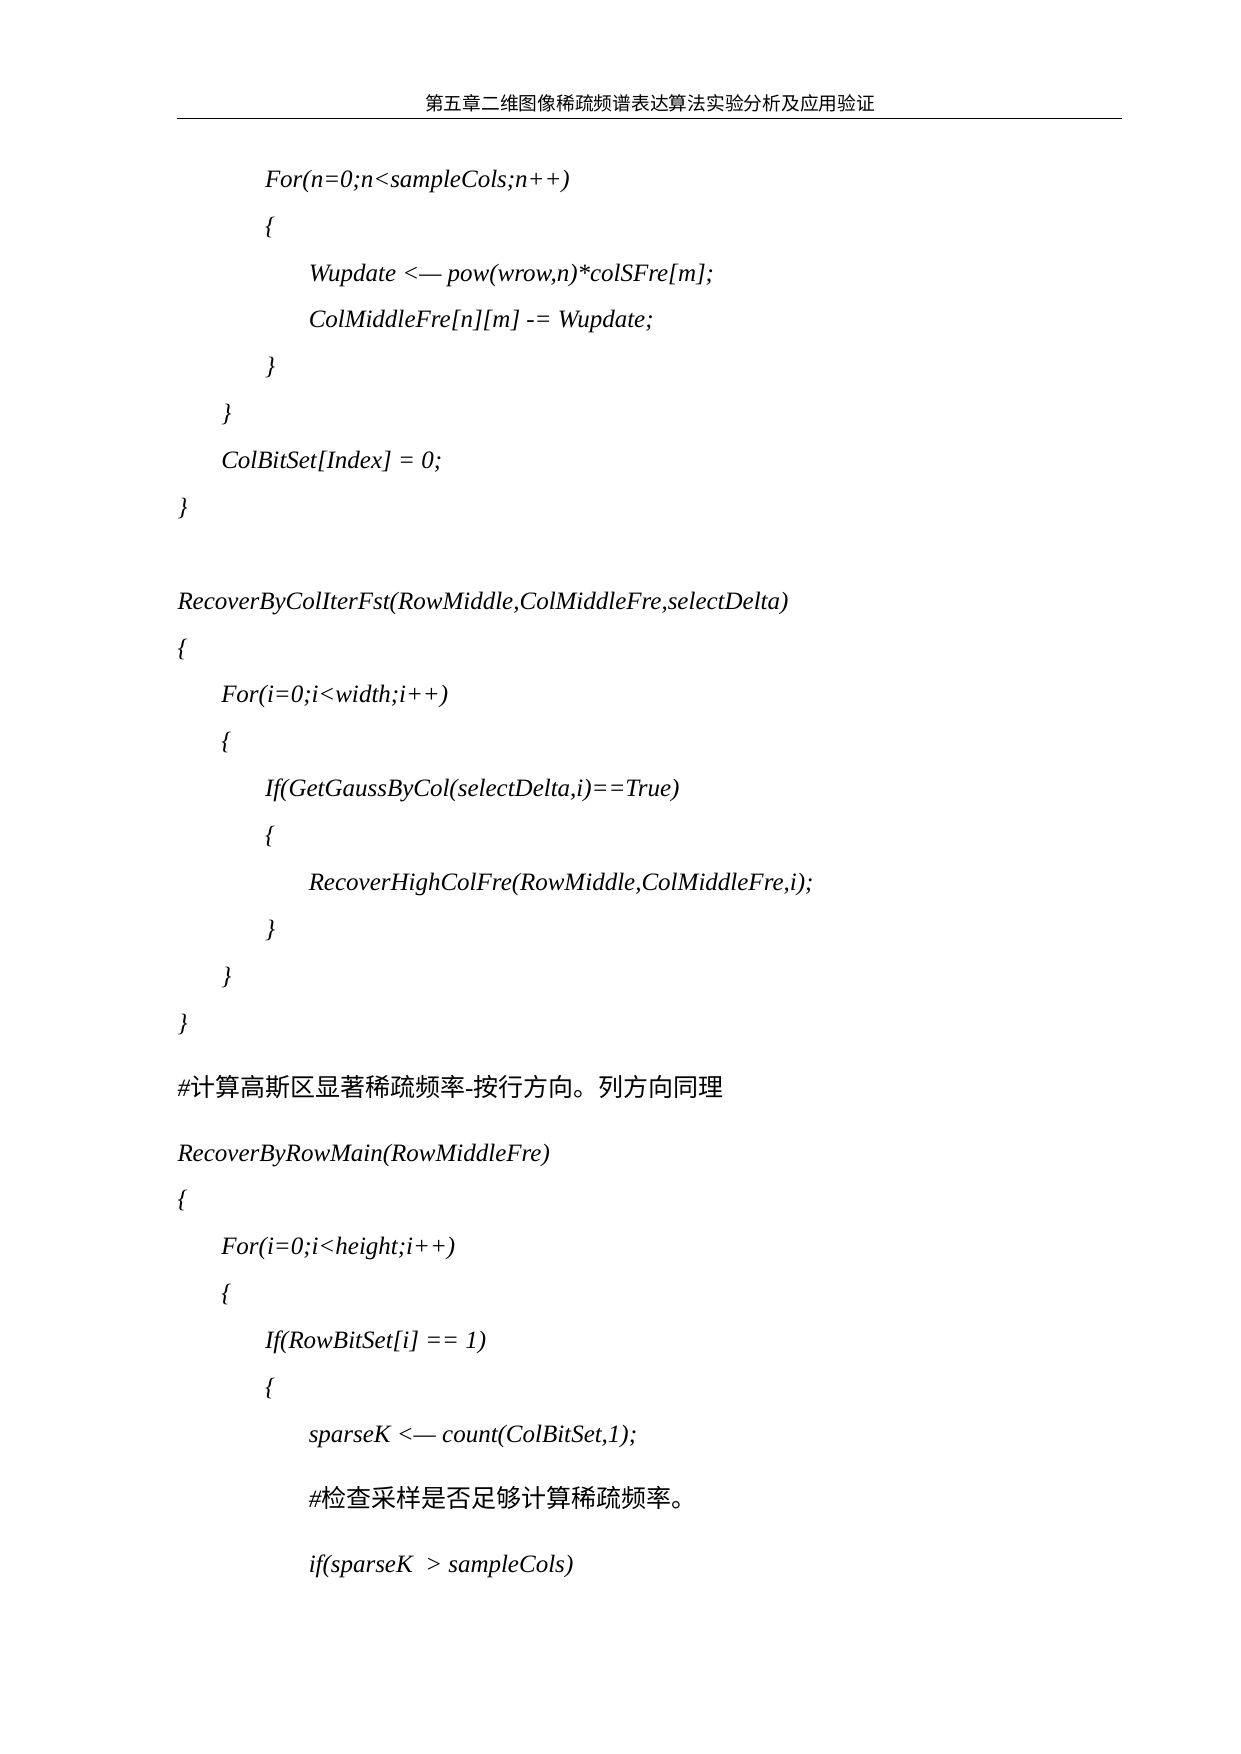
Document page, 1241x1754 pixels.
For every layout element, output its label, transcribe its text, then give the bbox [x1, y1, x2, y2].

text sparseK <— count(ColBitSet,1); [177, 1417, 1122, 1449]
text } [221, 396, 1122, 429]
text ColMiddleFre[n][m] -= Wupdate; [221, 303, 1122, 335]
text If(GetGaussByCol(selectDelta,i)==True) [177, 771, 1122, 804]
text For(i=0;i<height;i++) [177, 1229, 1122, 1262]
text { [221, 209, 1122, 241]
text { [177, 818, 1122, 851]
text For(n=0;n<sampleCols;n++) [221, 162, 1122, 194]
text { [177, 1276, 1122, 1309]
text #计算高斯区显著稀疏频率-按行方向。列方向同理 [177, 1053, 1122, 1118]
text Wupdate <— pow(wrow,n)*colSFre[m]; [221, 256, 1122, 288]
text } [177, 959, 1122, 991]
text { [177, 1183, 1122, 1215]
text } [177, 490, 1122, 523]
text RecoverByColIterFst(RowMiddle,ColMiddleFre,selectDelta) [177, 584, 1122, 616]
text { [177, 724, 1122, 757]
text } [177, 1006, 1122, 1038]
text { [177, 1370, 1122, 1403]
text RecoverByRowMain(RowMiddleFre) [177, 1136, 1122, 1168]
text If(RowBitSet[i] == 1) [177, 1323, 1122, 1356]
text ColBitSet[Index] = 0; [221, 443, 1122, 476]
text if(sparseK > sampleCols) [177, 1547, 1122, 1579]
text } [221, 349, 1122, 382]
text { [177, 631, 1122, 663]
text For(i=0;i<width;i++) [177, 678, 1122, 710]
text RecoverHighColFre(RowMiddle,ColMiddleFre,i); [177, 865, 1122, 898]
text } [221, 912, 1122, 944]
text #检查采样是否足够计算稀疏频率。 [177, 1464, 1122, 1529]
